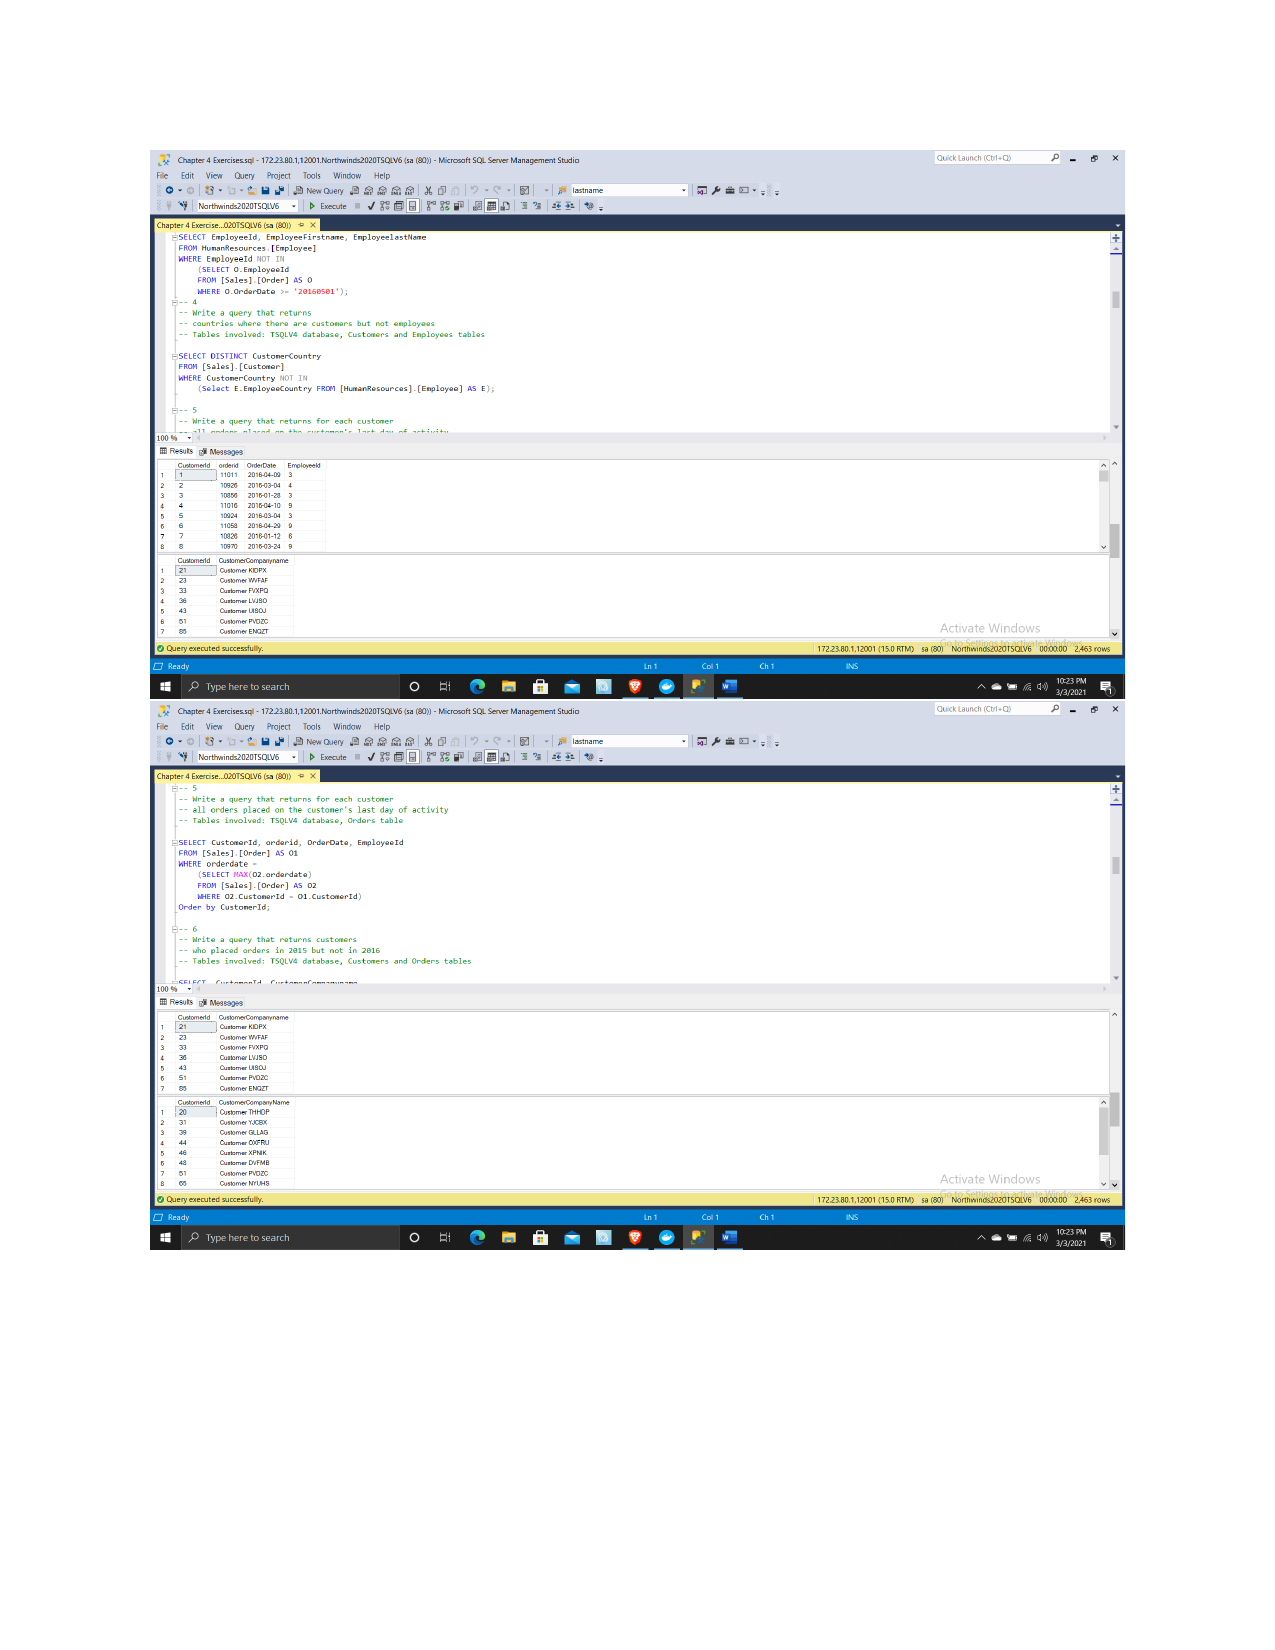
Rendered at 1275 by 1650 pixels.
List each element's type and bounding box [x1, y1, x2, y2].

picture [150, 701, 1125, 1250]
picture [150, 150, 1125, 699]
